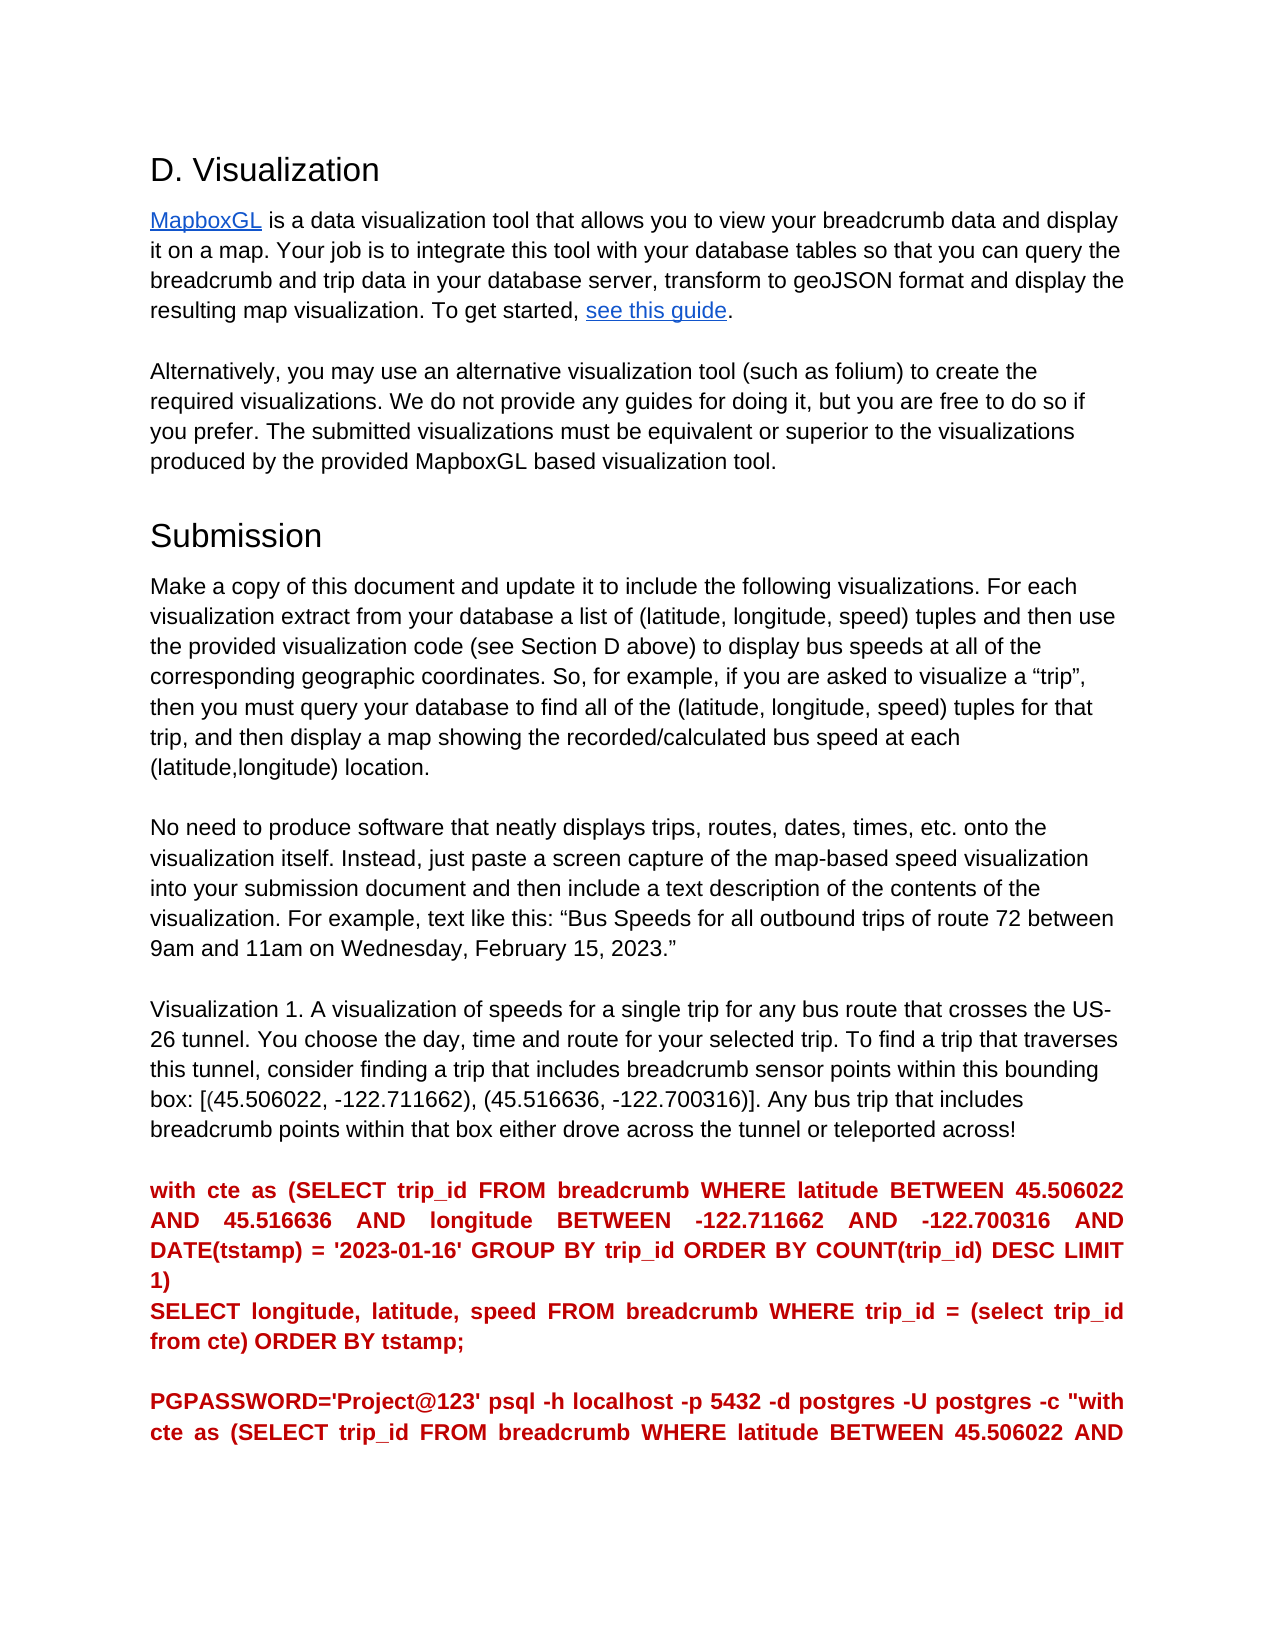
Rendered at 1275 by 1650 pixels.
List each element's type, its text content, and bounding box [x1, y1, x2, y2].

text with cte as (SELECT trip_id FROM breadcrumb WHERE latitude BETWEEN 45.506022 AND 45.516636 AND longitude BETWEEN -122.711662 AND -122.700316 AND DATE(tstamp) = '2023-01-16' GROUP BY trip_id ORDER BY COUNT(trip_id) DESC LIMIT 1) [150, 1177, 1125, 1294]
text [150, 1388, 1125, 1445]
text MapboxGL is a data visualization tool that allows you to view your breadcrumb data and display it on a map. Your job is to integrate this tool with your database tables so that you can query the breadcrumb and trip data in your database server, transform to geoJSON format and display the resulting map visualization. To get started, see this guide. [150, 207, 1125, 324]
text Make a copy of this document and update it to include the following visualizations. For each visualization extract from your database a list of (latitude, longitude, speed) tuples and then use the provided visualization code (see Section D above) to display bus speeds at all of the corresponding geographic coordinates. So, for example, if you are asked to visualize a “trip”, then you must query your database to find all of the (latitude, longitude, speed) tuples for that trip, and then display a map showing the recorded/calculated bus speed at each (latitude,longitude) location. No need to produce software that neatly displays trips, routes, dates, times, etc. onto the visualization itself. Instead, just paste a screen capture of the map-based speed visualization into your submission document and then include a text description of the contents of the visualization. For example, text like this: “Bus Speeds for all outbound trips of route 72 between 9am and 11am on Wednesday, February 15, 2023.” [150, 573, 1125, 962]
text Alternatively, you may use an alternative visualization tool (such as folium) to create the required visualizations. We do not provide any guides for doing it, but you are free to do so if you prefer. The submitted visualizations must be equivalent or superior to the visualizations produced by the provided MapboxGL based visualization tool. [150, 358, 1125, 475]
subtitle Submission [150, 516, 1125, 554]
text Visualization 1. A visualization of speeds for a single trip for any bus route that crosses the US-26 tunnel. You choose the day, time and route for your selected trip. To find a trip that traverses this tunnel, consider finding a trip that includes breadcrumb sensor points within this bounding box: [(45.506022, -122.711662), (45.516636, -122.700316)]. Any bus trip that includes breadcrumb points within that box either drove across the tunnel or teleported across! [150, 996, 1125, 1143]
text SELECT longitude, latitude, speed FROM breadcrumb WHERE trip_id = (select trip_id from cte) ORDER BY tstamp; [150, 1298, 1125, 1354]
subtitle D. Visualization [150, 150, 1125, 188]
